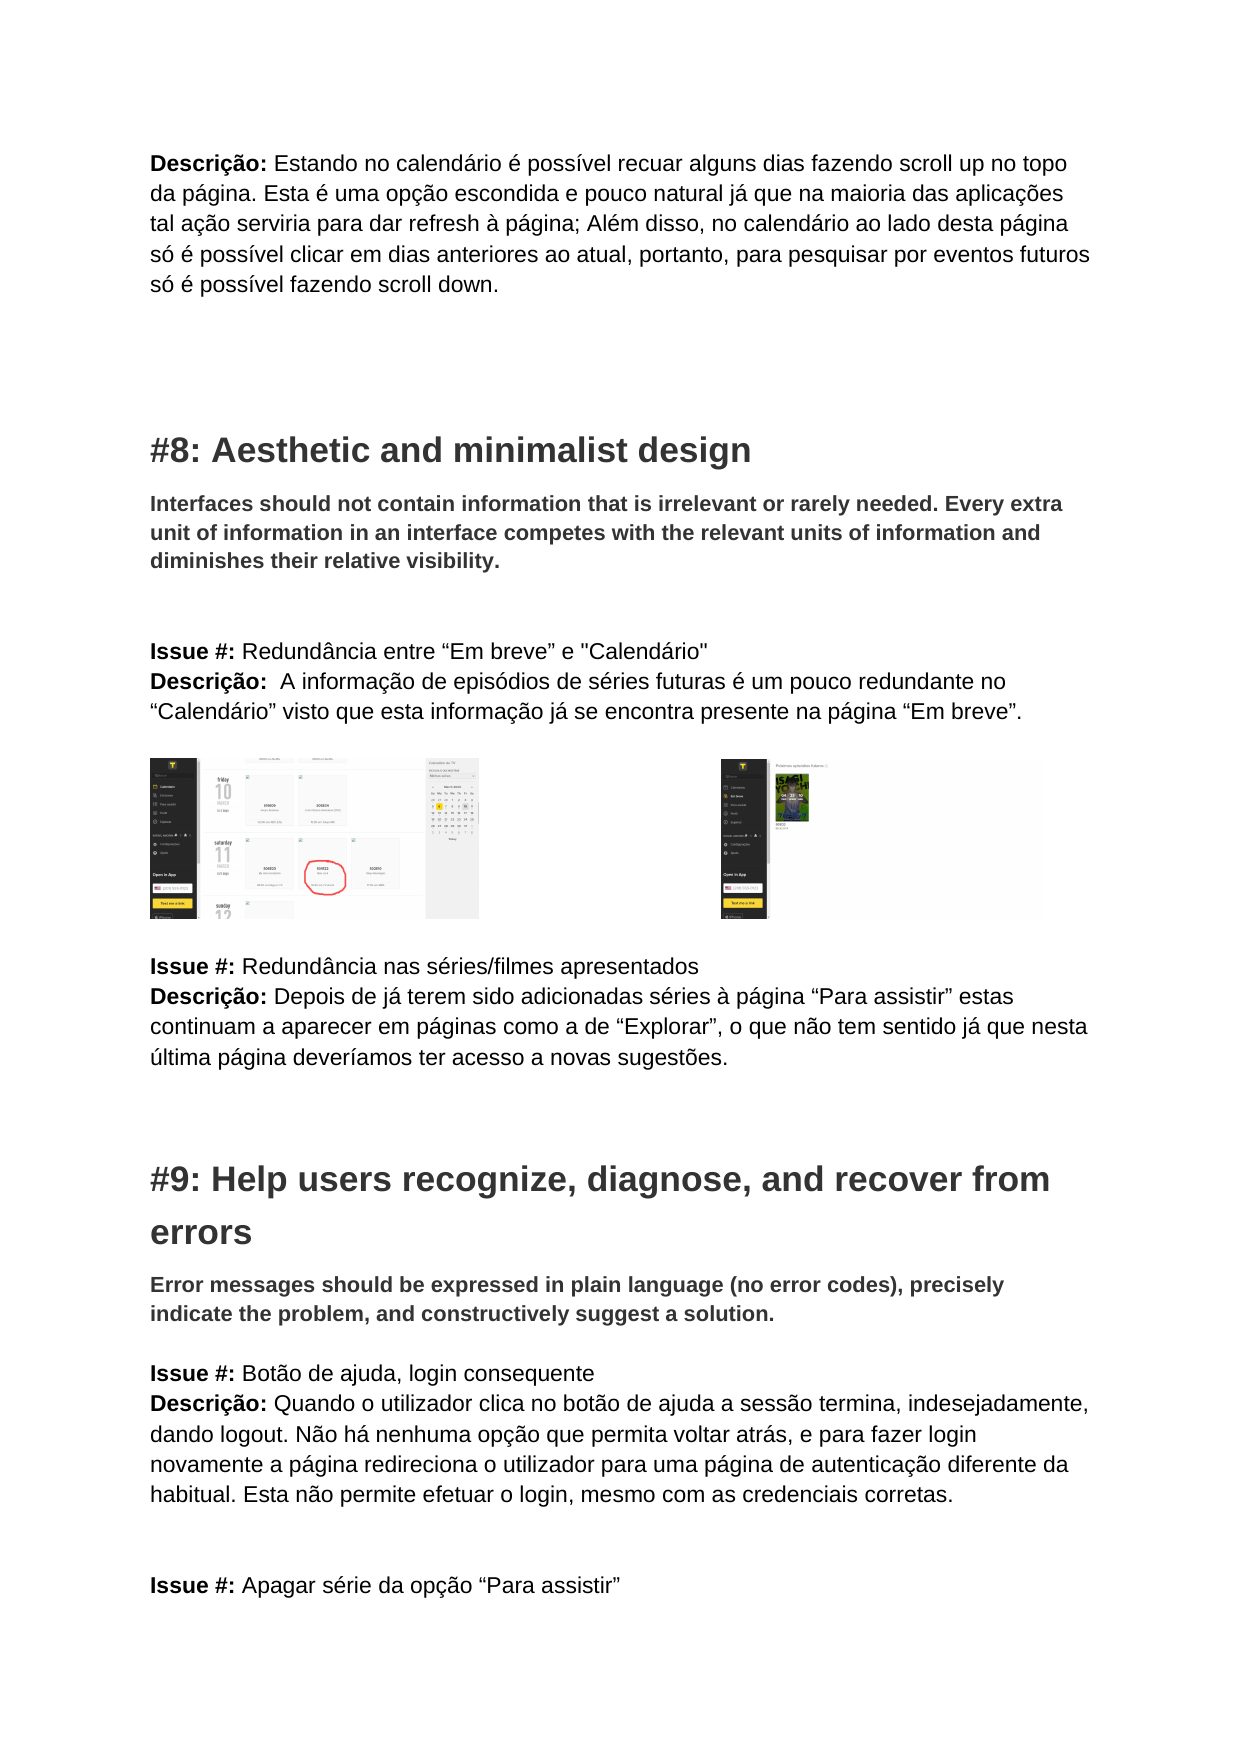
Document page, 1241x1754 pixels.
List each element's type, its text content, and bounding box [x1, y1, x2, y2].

subtitle #9: Help users recognize, diagnose, and recover from errors [150, 1158, 1090, 1252]
text Descrição: Estando no calendário é possível recuar alguns dias fazendo scroll up no topo da página. Esta é uma opção escondida e pouco natural já que na maioria das aplicações tal ação serviria para dar refresh à página; Além disso, no calendário ao lado desta página só é possível clicar em dias anteriores ao atual, portanto, para pesquisar por eventos futuros só é possível fazendo scroll down. [150, 150, 1090, 297]
text Issue #: Redundância nas séries/filmes apresentados [150, 953, 1090, 979]
text Issue #: Redundância entre “Em breve” e "Calendário" [150, 638, 1090, 664]
text Descrição: Quando o utilizador clica no botão de ajuda a sessão termina, indesejadamente, dando logout. Não há nenhuma opção que permita voltar atrás, e para fazer login novamente a página redireciona o utilizador para uma página de autenticação diferente da habitual. Esta não permite efetuar o login, mesmo com as credenciais corretas. [150, 1390, 1090, 1507]
picture [150, 758, 479, 919]
subtitle #8: Aesthetic and minimalist design [150, 429, 1090, 470]
text Descrição: Depois de já terem sido adicionadas séries à página “Para assistir” estas continuam a aparecer em páginas como a de “Explorar”, o que não tem sentido já que nesta última página deveríamos ter acesso a novas sugestões. [150, 983, 1090, 1070]
text Error messages should be expressed in plain language (no error codes), precisely indicate the problem, and constructively suggest a solution. [150, 1272, 1090, 1326]
text Issue #: Apagar série da opção “Para assistir” [150, 1572, 1090, 1598]
text Interfaces should not contain information that is irrelevant or rarely needed. Every extra unit of information in an interface competes with the relevant units of information and diminishes their relative visibility. [150, 490, 1090, 573]
text Issue #: Botão de ajuda, login consequente [150, 1360, 1090, 1387]
picture [721, 759, 1046, 919]
text Descrição: A informação de episódios de séries futuras é um pouco redundante no “Calendário” visto que esta informação já se encontra presente na página “Em breve”. [150, 668, 1090, 724]
